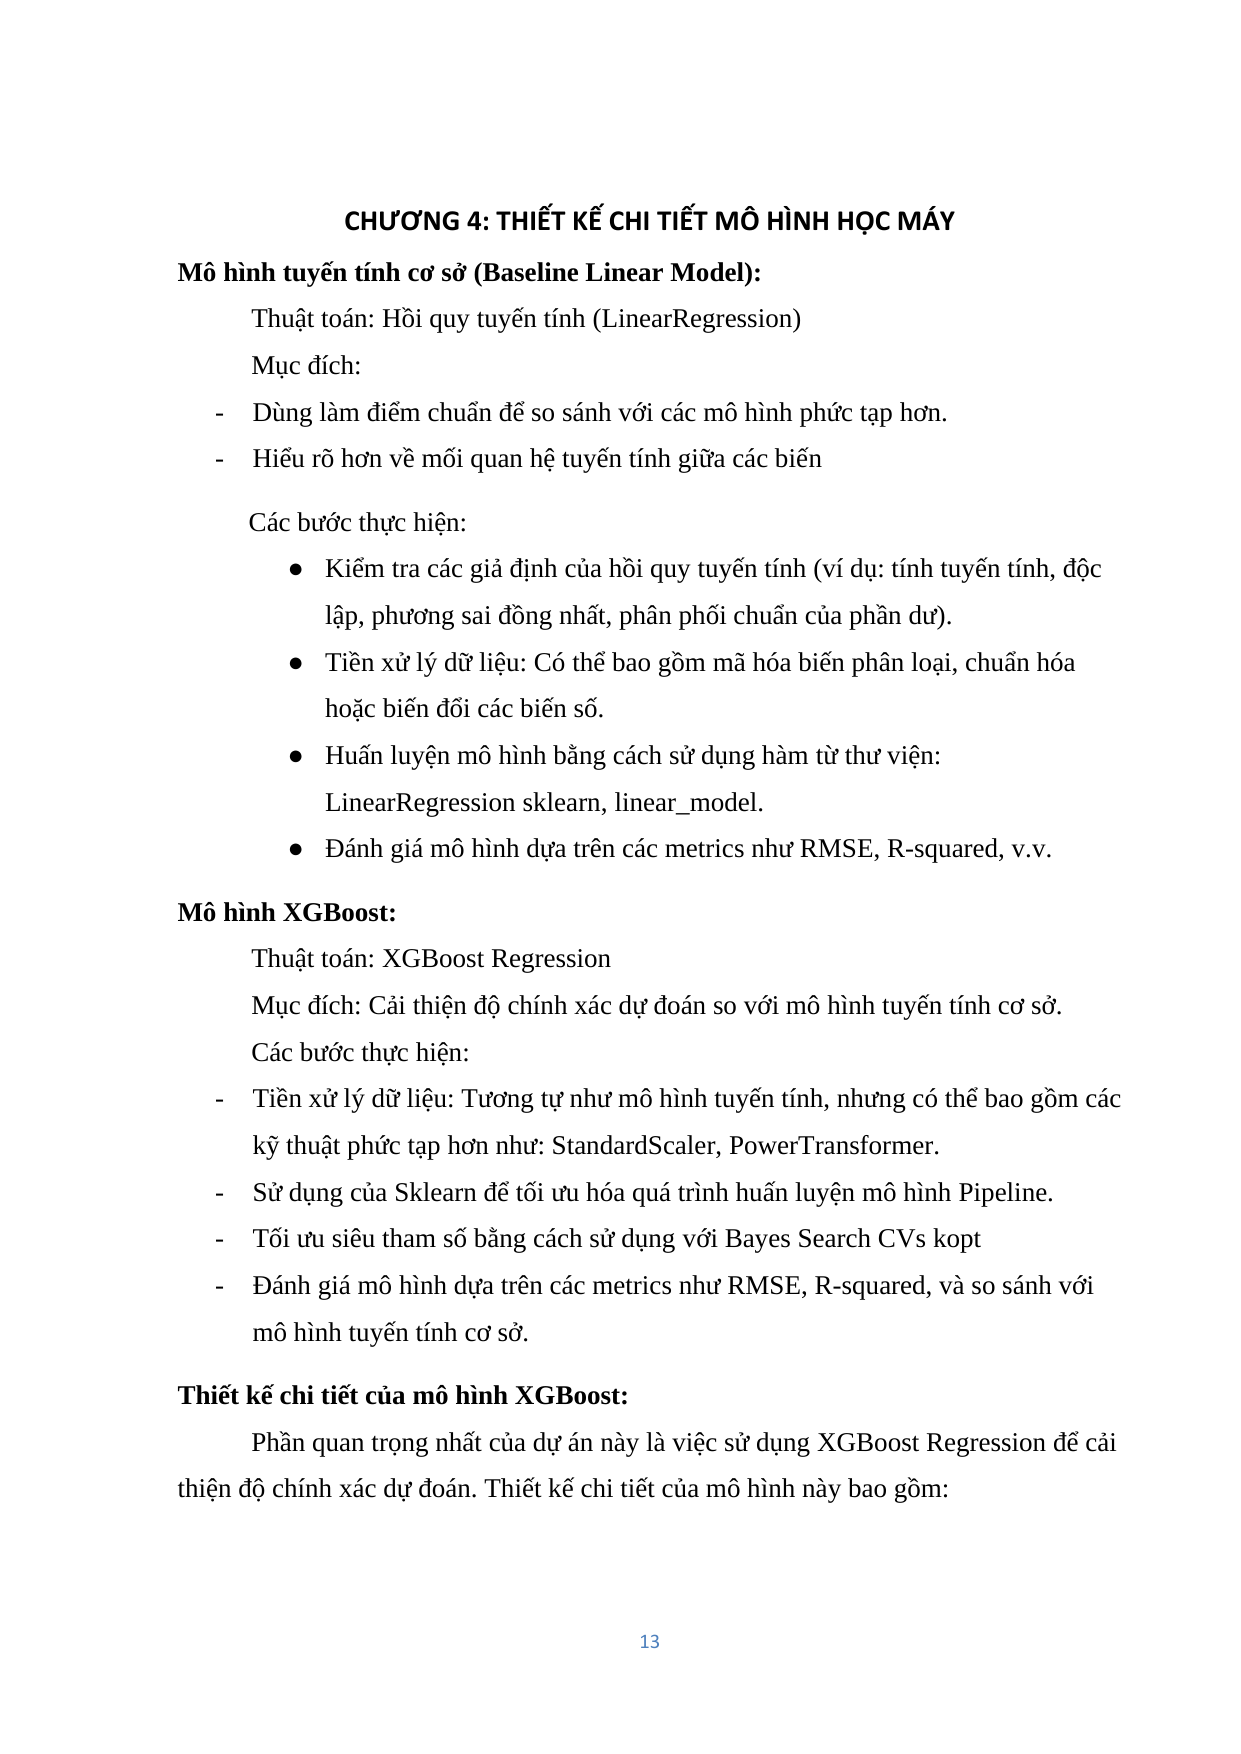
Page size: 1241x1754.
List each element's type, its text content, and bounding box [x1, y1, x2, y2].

text Các bước thực hiện: [221, 506, 1122, 537]
subtitle CHƯƠNG 4: THIẾT KẾ CHI TIẾT MÔ HÌNH HỌC MÁY [177, 202, 1122, 238]
list Tối ưu siêu tham số bằng cách sử dụng với Bayes Search CVs kopt [215, 1222, 1122, 1253]
list Hiểu rõ hơn về mối quan hệ tuyến tính giữa các biến [215, 442, 1122, 473]
list Sử dụng của Sklearn để tối ưu hóa quá trình huấn luyện mô hình Pipeline. [215, 1176, 1122, 1207]
list Tiền xử lý dữ liệu: Có thể bao gồm mã hóa biến phân loại, chuẩn hóa hoặc biến đổi các biến số. [287, 646, 1122, 723]
list Huấn luyện mô hình bằng cách sử dụng hàm từ thư viện: LinearRegression sklearn, linear_model. [287, 739, 1122, 817]
text Thiết kế chi tiết của mô hình XGBoost: [177, 1379, 1122, 1410]
text Phần quan trọng nhất của dự án này là việc sử dụng XGBoost Regression để cải thiện độ chính xác dự đoán. Thiết kế chi tiết của mô hình này bao gồm: [177, 1426, 1122, 1503]
list Tiền xử lý dữ liệu: Tương tự như mô hình tuyến tính, nhưng có thể bao gồm các kỹ thuật phức tạp hơn như: StandardScaler, PowerTransformer. [215, 1082, 1122, 1160]
text Thuật toán: Hồi quy tuyến tính (LinearRegression) [177, 302, 1122, 333]
list Đánh giá mô hình dựa trên các metrics như RMSE, R-squared, v.v. [287, 832, 1122, 863]
text Thuật toán: XGBoost Regression [177, 942, 1122, 973]
list Dùng làm điểm chuẩn để so sánh với các mô hình phức tạp hơn. [215, 396, 1122, 427]
text Mục đích: [177, 349, 1122, 380]
list Kiểm tra các giả định của hồi quy tuyến tính (ví dụ: tính tuyến tính, độc lập, phương sai đồng nhất, phân phối chuẩn của phần dư). [287, 552, 1122, 630]
text Mục đích: Cải thiện độ chính xác dự đoán so với mô hình tuyến tính cơ sở. [177, 989, 1122, 1020]
list Đánh giá mô hình dựa trên các metrics như RMSE, R-squared, và so sánh với mô hình tuyến tính cơ sở. [215, 1269, 1122, 1347]
text Mô hình tuyến tính cơ sở (Baseline Linear Model): [177, 256, 1122, 287]
text Mô hình XGBoost: [177, 896, 1122, 927]
text Các bước thực hiện: [177, 1036, 1122, 1067]
